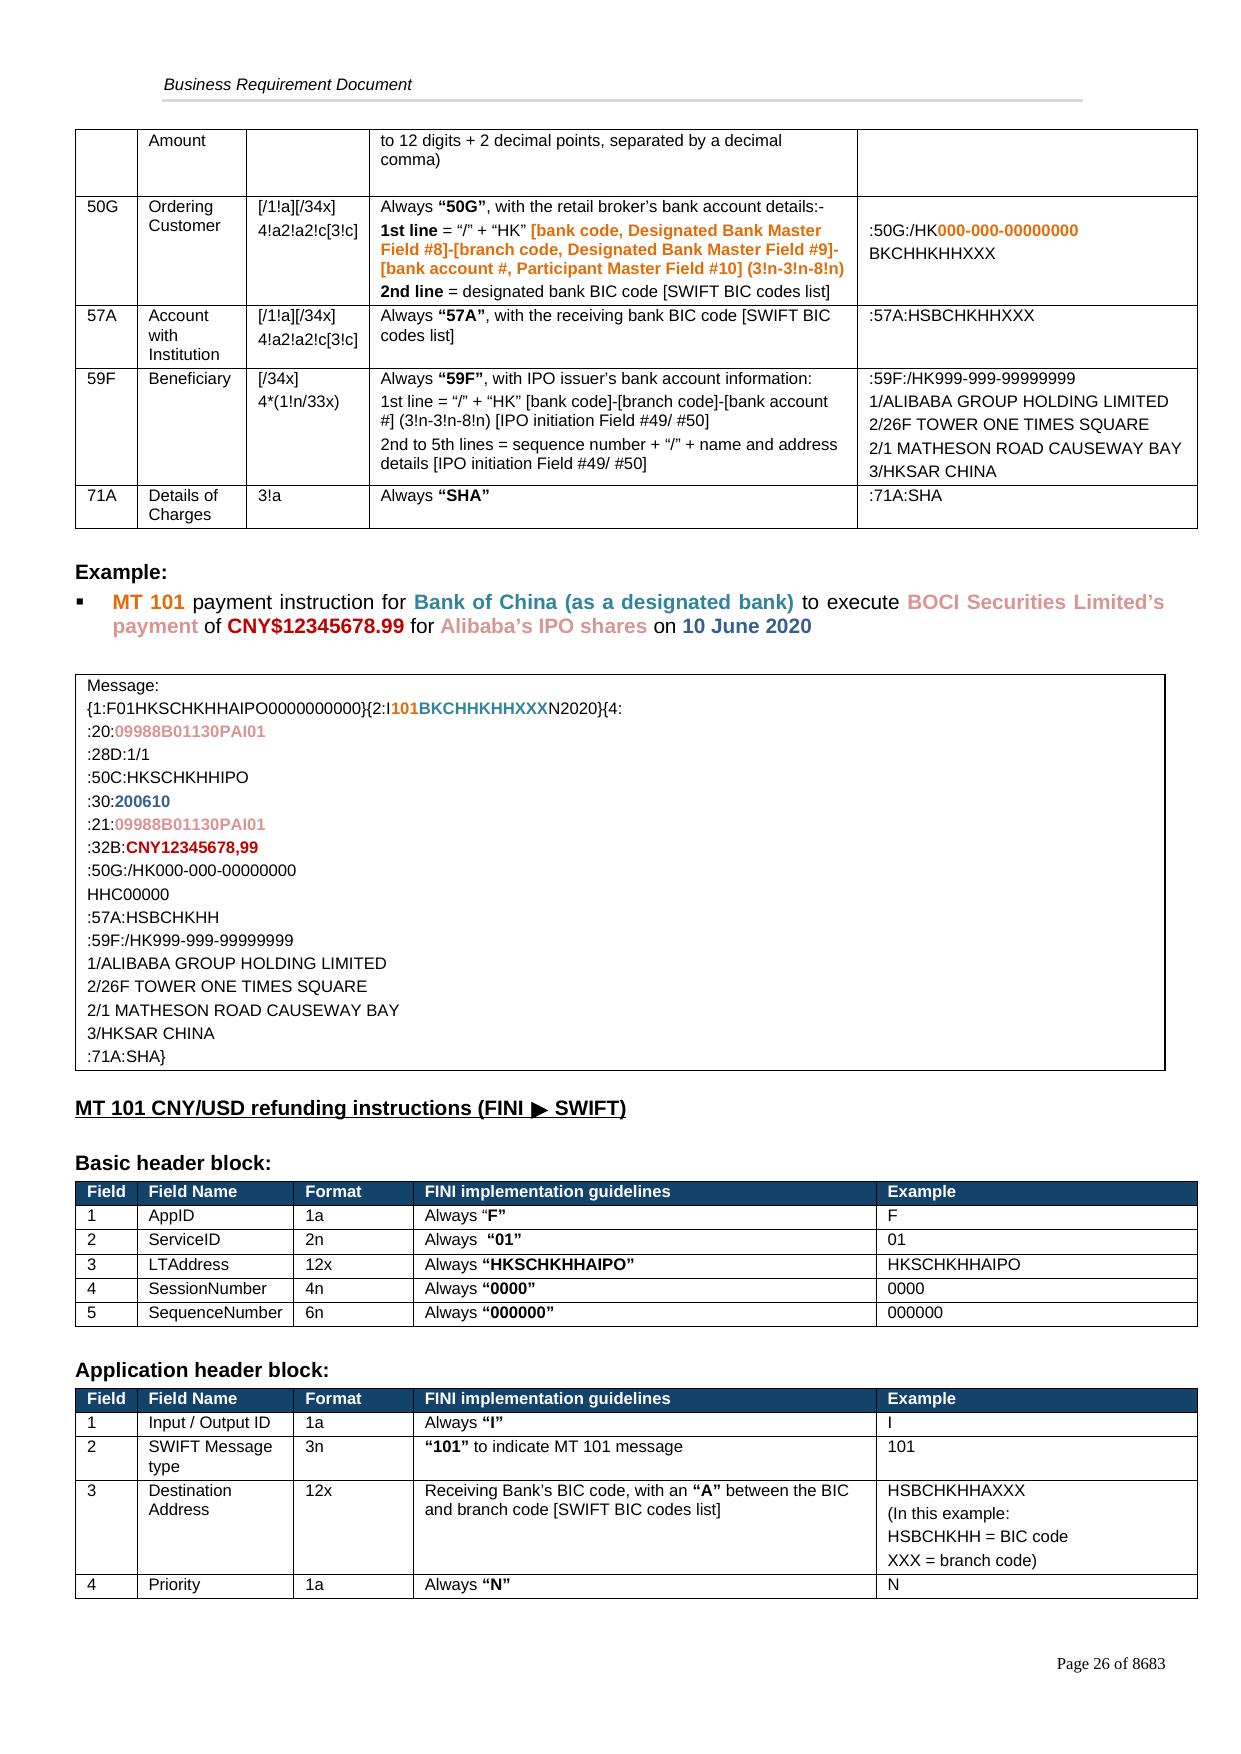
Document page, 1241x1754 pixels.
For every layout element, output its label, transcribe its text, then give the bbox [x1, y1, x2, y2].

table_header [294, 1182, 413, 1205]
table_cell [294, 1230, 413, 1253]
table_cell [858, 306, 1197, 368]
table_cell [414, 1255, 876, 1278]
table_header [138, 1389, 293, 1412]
list MT 101 payment instruction for Bank of China (as a designated bank) to execute BOCI Securities Limited’s payment of CNY$12345678.99 for Alibaba’s IPO shares on 10 June 2020 [75, 590, 1165, 638]
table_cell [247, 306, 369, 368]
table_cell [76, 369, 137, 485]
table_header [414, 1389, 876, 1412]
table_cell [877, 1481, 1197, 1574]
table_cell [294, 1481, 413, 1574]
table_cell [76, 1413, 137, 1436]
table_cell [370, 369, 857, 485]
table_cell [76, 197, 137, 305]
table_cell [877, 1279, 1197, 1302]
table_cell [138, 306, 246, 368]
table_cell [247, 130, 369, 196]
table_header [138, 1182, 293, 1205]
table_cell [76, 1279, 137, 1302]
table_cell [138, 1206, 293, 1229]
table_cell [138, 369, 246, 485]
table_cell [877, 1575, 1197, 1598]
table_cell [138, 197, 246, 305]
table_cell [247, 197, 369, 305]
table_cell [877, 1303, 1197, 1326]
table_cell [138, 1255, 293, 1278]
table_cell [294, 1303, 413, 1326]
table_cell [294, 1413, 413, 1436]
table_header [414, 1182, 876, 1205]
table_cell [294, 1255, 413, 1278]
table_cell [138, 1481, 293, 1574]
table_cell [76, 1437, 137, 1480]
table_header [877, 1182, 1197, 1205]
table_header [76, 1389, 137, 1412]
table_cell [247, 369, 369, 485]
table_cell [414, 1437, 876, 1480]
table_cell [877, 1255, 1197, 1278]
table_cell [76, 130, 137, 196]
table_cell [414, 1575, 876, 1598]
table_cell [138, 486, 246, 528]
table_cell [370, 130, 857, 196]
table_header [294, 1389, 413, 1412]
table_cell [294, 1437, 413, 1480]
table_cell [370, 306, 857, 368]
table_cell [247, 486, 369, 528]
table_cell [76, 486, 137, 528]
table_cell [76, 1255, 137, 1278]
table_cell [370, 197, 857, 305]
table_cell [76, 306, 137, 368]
text MT 101 CNY/USD refunding instructions (FINI ▶ SWIFT) [75, 1095, 1165, 1120]
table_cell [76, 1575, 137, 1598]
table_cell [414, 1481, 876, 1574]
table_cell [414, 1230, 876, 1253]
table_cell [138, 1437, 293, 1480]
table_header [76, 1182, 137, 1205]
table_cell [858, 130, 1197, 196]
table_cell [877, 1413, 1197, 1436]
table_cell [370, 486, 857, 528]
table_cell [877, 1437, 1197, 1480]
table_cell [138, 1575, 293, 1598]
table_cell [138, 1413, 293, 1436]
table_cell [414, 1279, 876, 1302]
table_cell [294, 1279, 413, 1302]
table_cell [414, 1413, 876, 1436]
text Application header block: [75, 1357, 1165, 1381]
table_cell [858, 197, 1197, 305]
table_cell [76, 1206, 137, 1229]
text Basic header block: [75, 1150, 1165, 1174]
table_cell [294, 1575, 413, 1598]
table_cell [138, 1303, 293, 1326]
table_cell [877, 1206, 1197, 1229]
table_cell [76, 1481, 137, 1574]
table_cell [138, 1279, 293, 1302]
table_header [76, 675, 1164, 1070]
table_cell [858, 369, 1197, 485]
text Example: [75, 559, 1165, 583]
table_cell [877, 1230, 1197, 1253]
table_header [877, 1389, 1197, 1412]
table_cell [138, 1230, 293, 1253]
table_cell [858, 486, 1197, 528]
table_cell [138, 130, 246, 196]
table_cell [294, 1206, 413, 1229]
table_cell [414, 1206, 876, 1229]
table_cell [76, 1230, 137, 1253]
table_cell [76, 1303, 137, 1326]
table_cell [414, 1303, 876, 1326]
